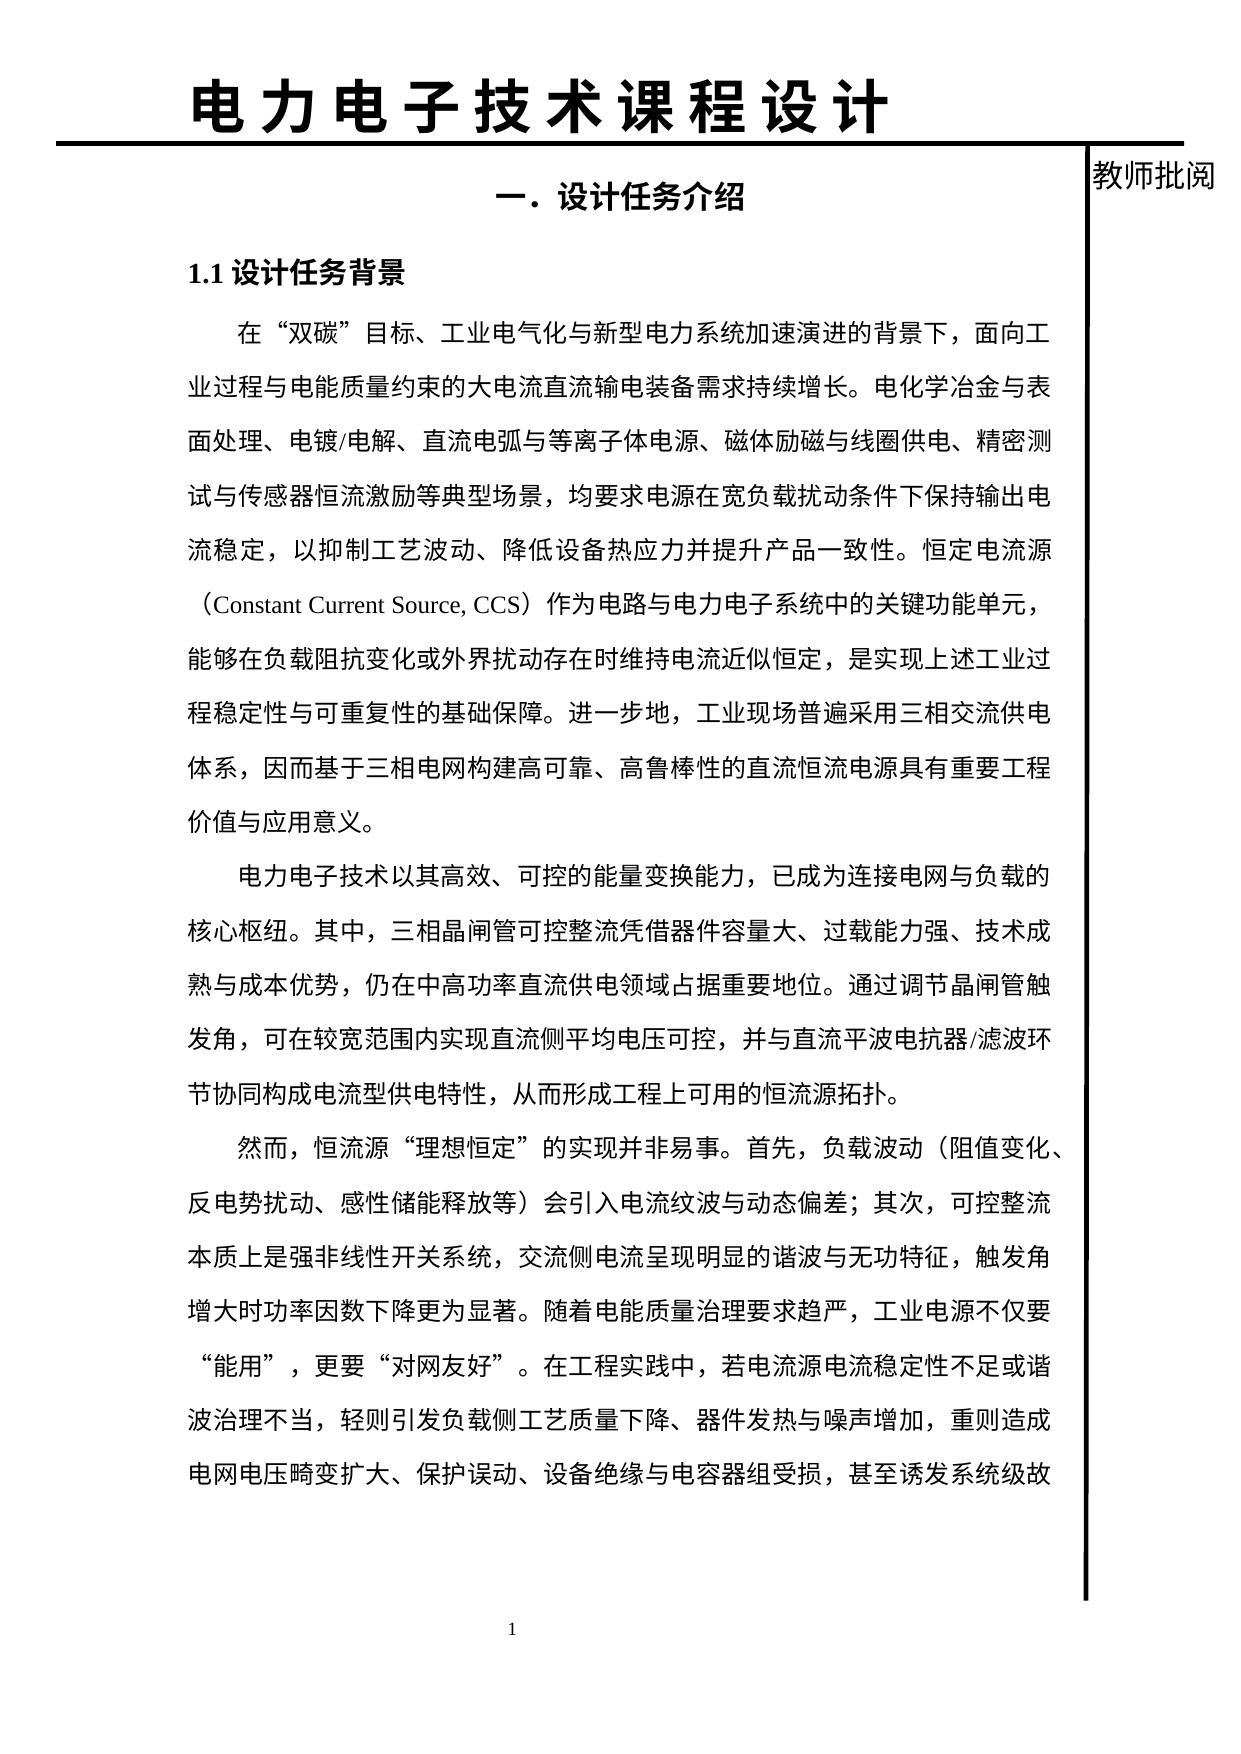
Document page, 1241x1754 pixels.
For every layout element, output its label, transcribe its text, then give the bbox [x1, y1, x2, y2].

text 一．设计任务介绍 [187, 162, 1053, 227]
text 1.1 设计任务背景 [187, 249, 1053, 292]
text 在“双碳”目标、工业电气化与新型电力系统加速演进的背景下，面向工业过程与电能质量约束的大电流直流输电装备需求持续增长。电化学冶金与表面处理、电镀/电解、直流电弧与等离子体电源、磁体励磁与线圈供电、精密测试与传感器恒流激励等典型场景，均要求电源在宽负载扰动条件下保持输出电流稳定，以抑制工艺波动、降低设备热应力并提升产品一致性。恒定电流源（Constant Current Source, CCS）作为电路与电力电子系统中的关键功能单元，能够在负载阻抗变化或外界扰动存在时维持电流近似恒定，是实现上述工业过程稳定性与可重复性的基础保障。进一步地，工业现场普遍采用三相交流供电体系，因而基于三相电网构建高可靠、高鲁棒性的直流恒流电源具有重要工程价值与应用意义。 [187, 313, 1053, 839]
text 电力电子技术以其高效、可控的能量变换能力，已成为连接电网与负载的核心枢纽。其中，三相晶闸管可控整流凭借器件容量大、过载能力强、技术成熟与成本优势，仍在中高功率直流供电领域占据重要地位。通过调节晶闸管触发角，可在较宽范围内实现直流侧平均电压可控，并与直流平波电抗器/滤波环节协同构成电流型供电特性，从而形成工程上可用的恒流源拓扑。 [187, 857, 1053, 1111]
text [187, 1129, 1053, 1491]
